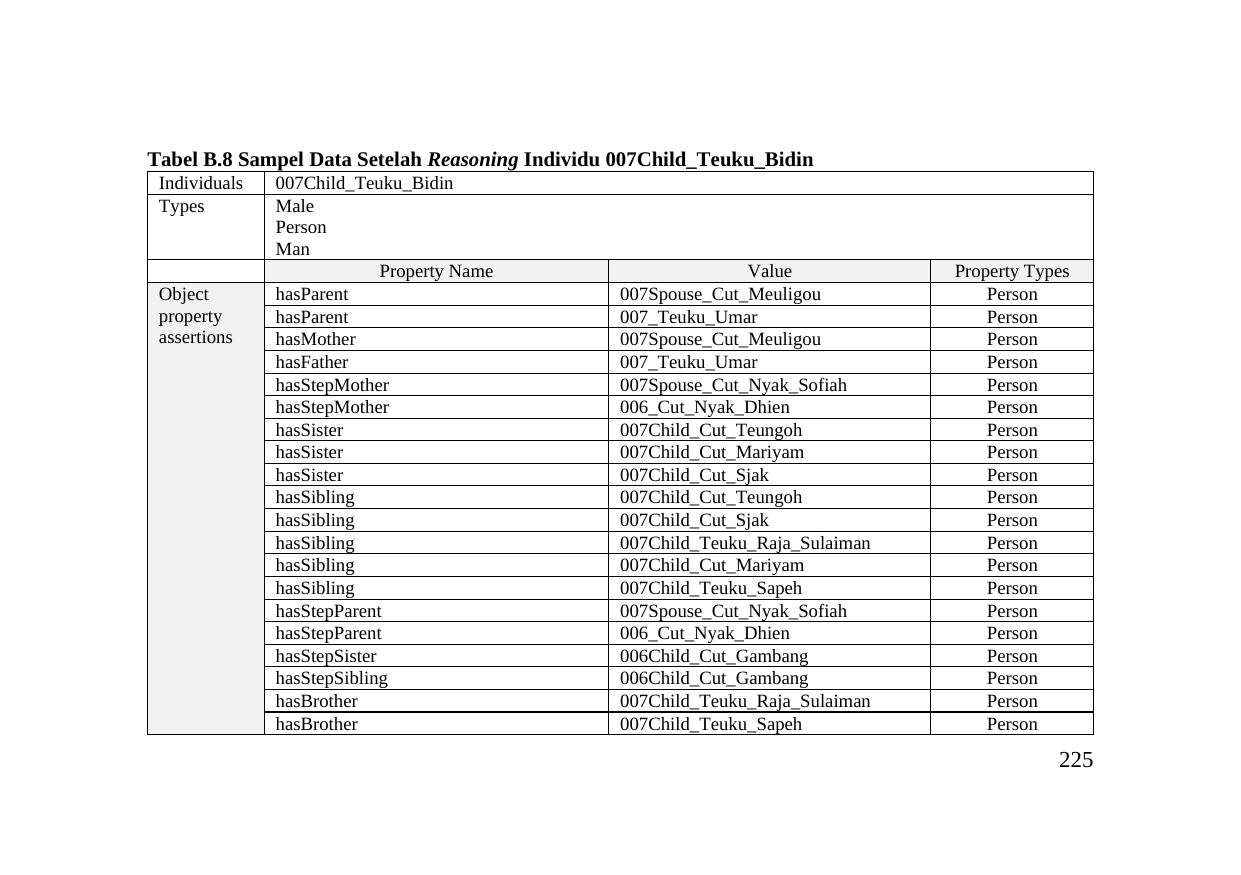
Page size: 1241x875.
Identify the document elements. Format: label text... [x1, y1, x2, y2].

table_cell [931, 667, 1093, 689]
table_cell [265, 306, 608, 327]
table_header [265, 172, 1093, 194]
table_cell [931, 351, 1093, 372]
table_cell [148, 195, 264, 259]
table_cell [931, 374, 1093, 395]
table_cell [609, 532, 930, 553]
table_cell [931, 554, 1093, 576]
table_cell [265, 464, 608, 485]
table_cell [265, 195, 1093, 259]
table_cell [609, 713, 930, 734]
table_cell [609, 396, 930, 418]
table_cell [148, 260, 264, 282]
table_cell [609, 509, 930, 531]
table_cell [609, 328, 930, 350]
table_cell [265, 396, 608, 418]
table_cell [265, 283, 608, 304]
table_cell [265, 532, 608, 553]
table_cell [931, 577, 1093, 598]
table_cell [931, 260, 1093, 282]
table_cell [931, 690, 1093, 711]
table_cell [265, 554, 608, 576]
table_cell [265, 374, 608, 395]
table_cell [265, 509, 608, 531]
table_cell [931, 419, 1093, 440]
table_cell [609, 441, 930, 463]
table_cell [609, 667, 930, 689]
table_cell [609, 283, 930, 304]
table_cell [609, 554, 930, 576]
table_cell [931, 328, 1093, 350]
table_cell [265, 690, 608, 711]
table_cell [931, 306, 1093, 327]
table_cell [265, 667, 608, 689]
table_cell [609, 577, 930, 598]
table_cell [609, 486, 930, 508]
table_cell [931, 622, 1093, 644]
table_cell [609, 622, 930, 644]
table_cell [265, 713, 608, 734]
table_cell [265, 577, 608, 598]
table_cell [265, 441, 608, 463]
text Tabel B.8 Sampel Data Setelah Reasoning Individu 007Child_Teuku_Bidin [147, 147, 1093, 171]
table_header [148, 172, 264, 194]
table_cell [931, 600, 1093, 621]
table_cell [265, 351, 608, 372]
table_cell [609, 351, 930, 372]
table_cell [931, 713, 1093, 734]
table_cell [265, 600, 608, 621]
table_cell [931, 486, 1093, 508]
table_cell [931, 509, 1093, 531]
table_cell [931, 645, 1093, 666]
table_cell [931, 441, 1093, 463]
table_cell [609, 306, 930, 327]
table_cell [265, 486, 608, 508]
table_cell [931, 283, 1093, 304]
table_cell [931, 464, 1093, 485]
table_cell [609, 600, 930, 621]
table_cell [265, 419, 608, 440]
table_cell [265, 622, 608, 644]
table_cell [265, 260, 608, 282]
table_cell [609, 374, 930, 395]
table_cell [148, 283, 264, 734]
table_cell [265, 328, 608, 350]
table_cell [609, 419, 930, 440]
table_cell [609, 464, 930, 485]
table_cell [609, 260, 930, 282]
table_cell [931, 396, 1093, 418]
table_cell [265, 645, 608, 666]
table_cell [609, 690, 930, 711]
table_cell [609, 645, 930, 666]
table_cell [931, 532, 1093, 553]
